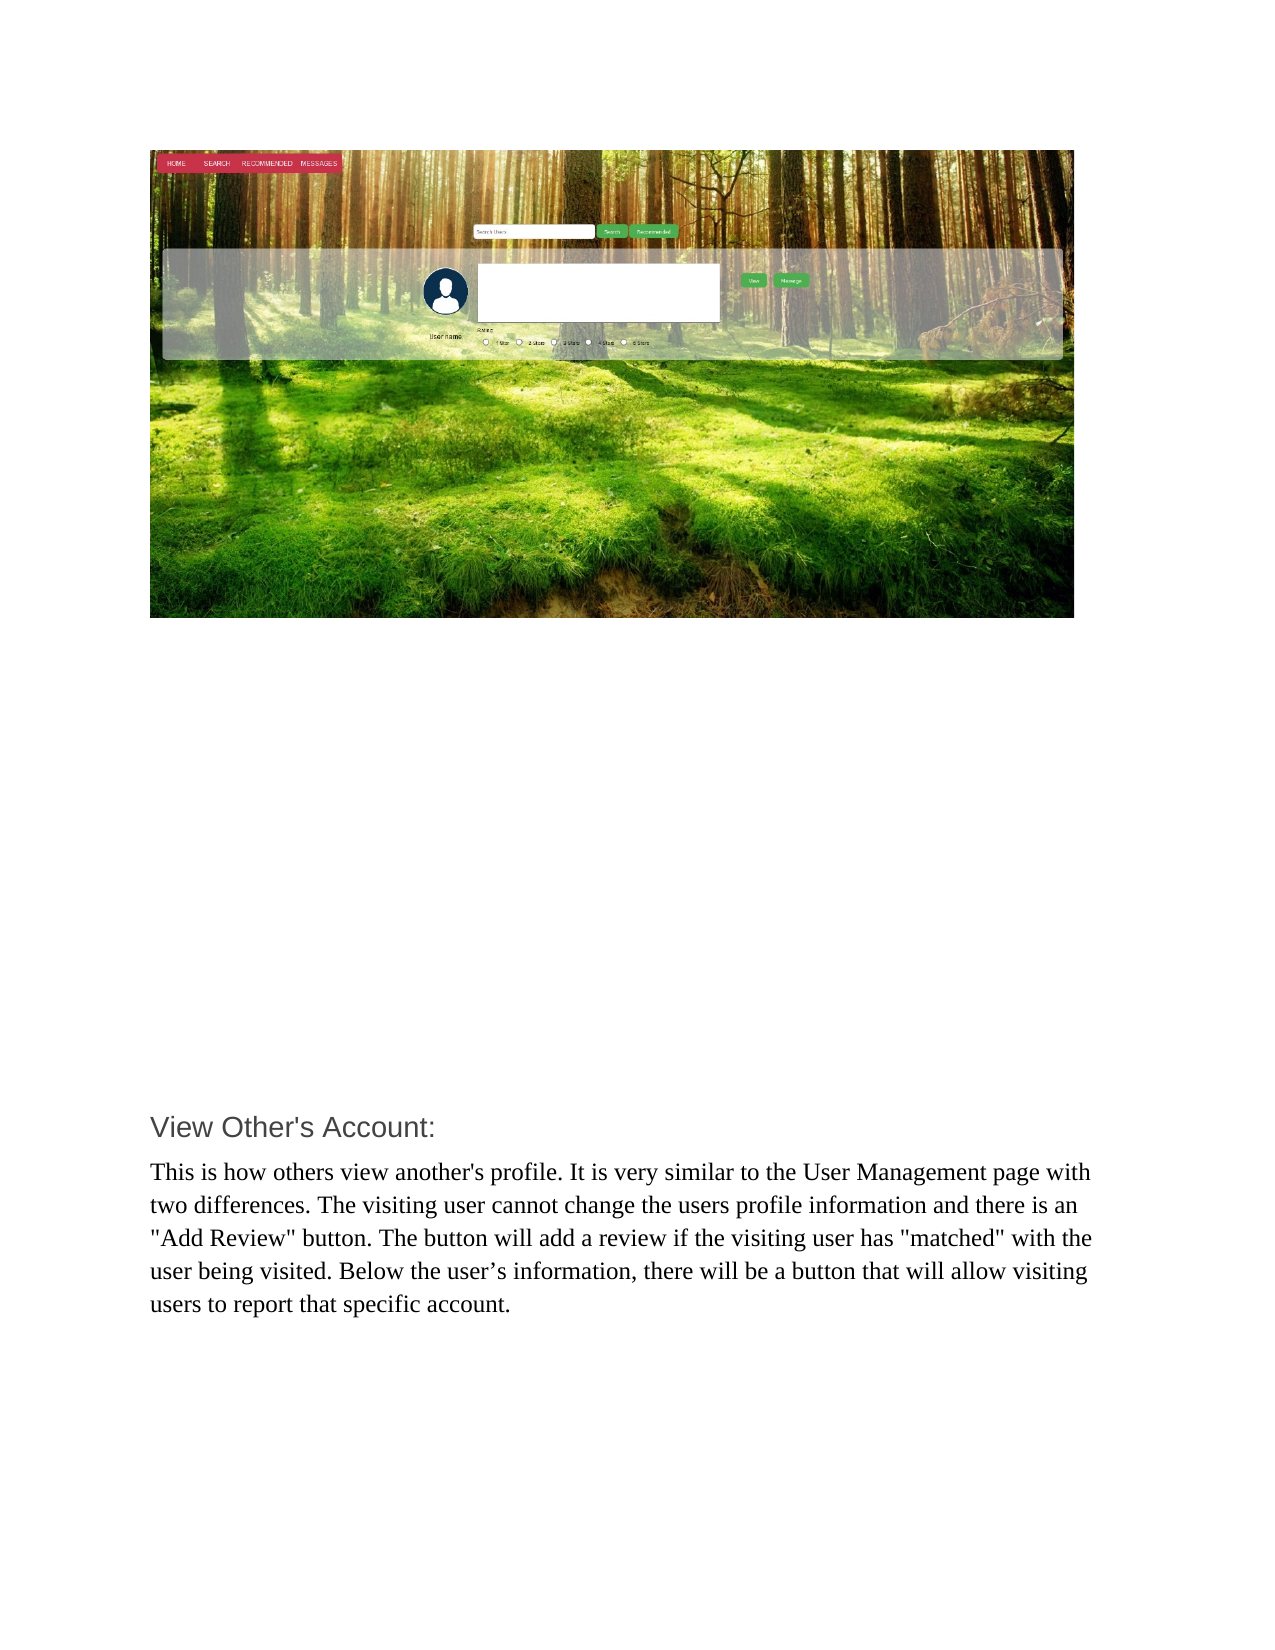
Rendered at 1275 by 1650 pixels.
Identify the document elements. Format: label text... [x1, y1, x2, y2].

picture [150, 150, 1075, 618]
subtitle View Other's Account: [150, 1110, 1125, 1144]
text This is how others view another's profile. It is very similar to the User Management page with two differences. The visiting user cannot change the users profile information and there is an "Add Review" button. The button will add a review if the visiting user has "matched" with the user being visited. Below the user’s information, there will be a button that will allow visiting users to report that specific account. [150, 1157, 1125, 1318]
